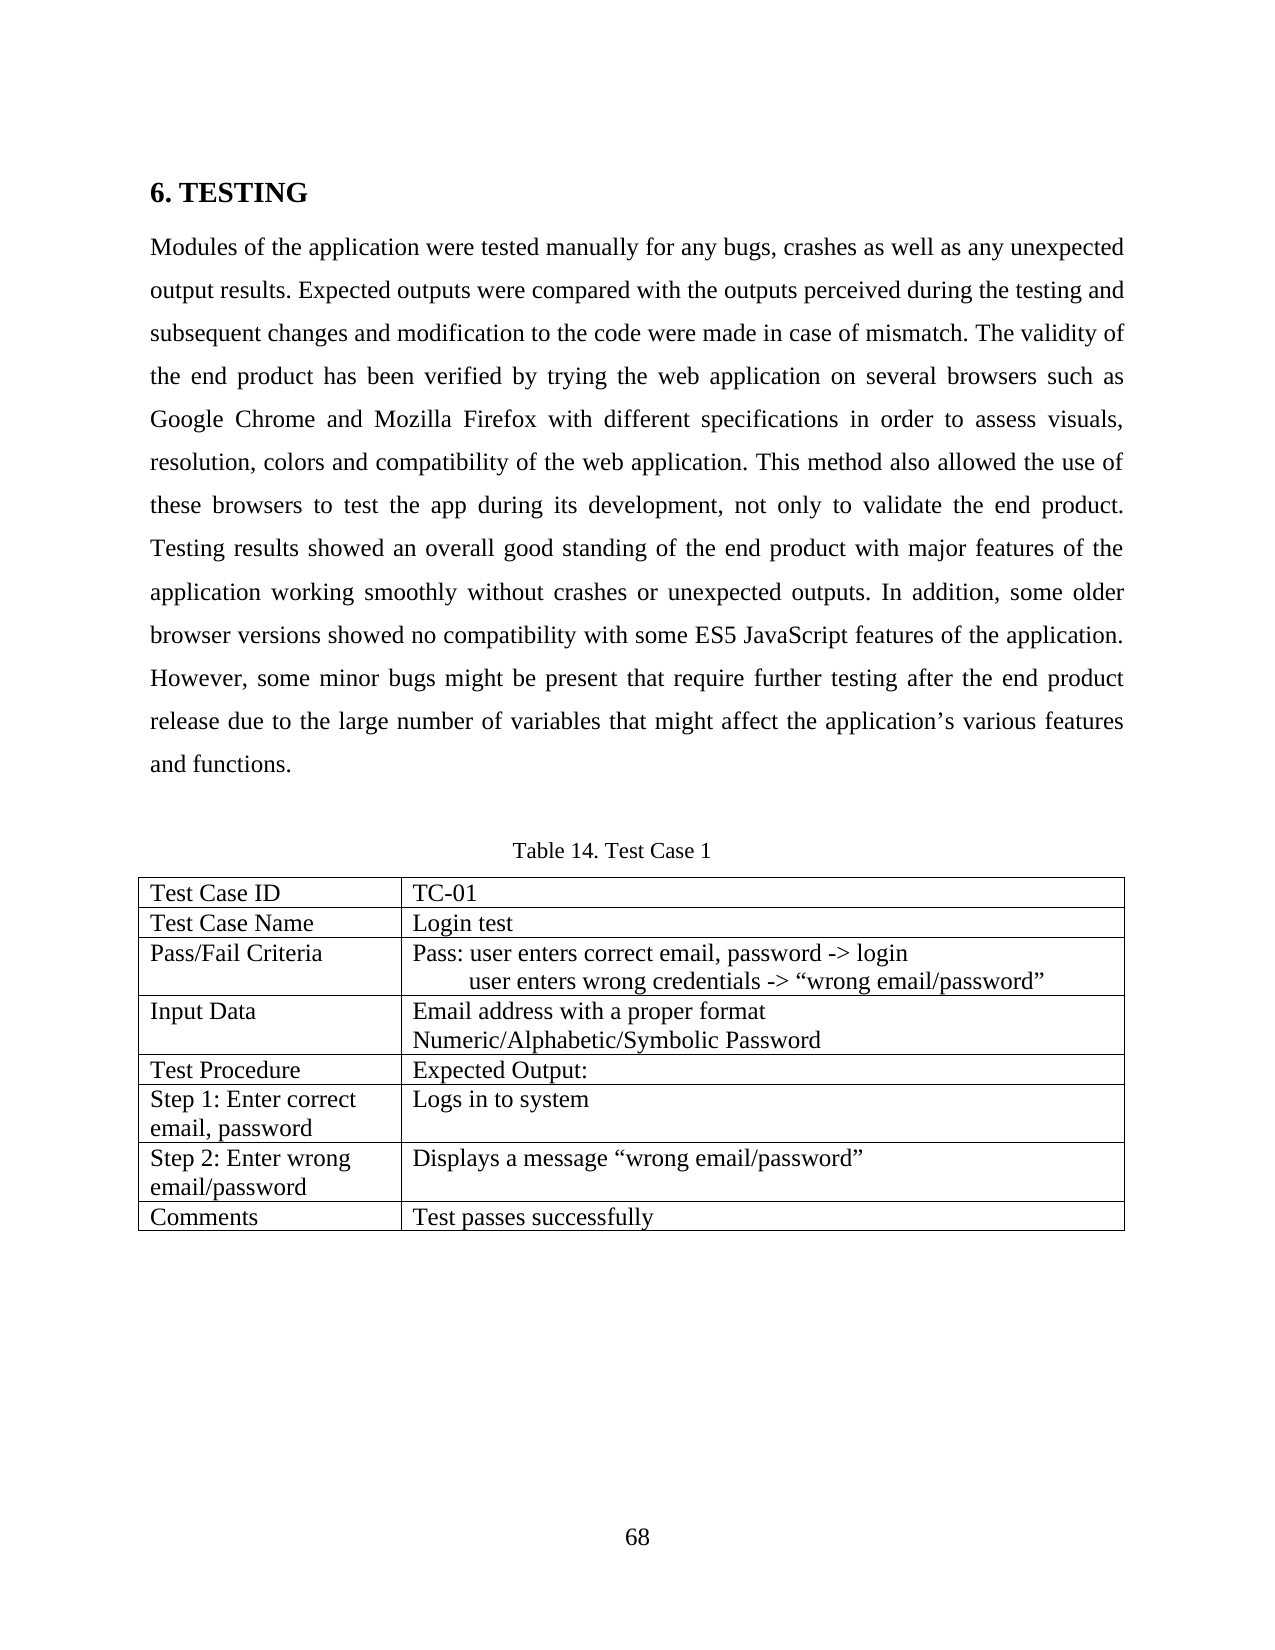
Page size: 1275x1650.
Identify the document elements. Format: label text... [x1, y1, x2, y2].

table_cell Displays a message “wrong email/password” [402, 1143, 1124, 1201]
table_cell Logs in to system [402, 1085, 1124, 1142]
table_cell Expected Output: [402, 1055, 1124, 1083]
table_cell Step 2: Enter wrong email/password [139, 1143, 401, 1201]
table_cell Test Procedure [139, 1055, 401, 1083]
table_header TC-01 [402, 878, 1124, 907]
table_cell Test Case Name [139, 908, 401, 937]
table_header Test Case ID [139, 878, 401, 907]
table_cell Email address with a proper format Numeric/Alphabetic/Symbolic Password [402, 996, 1124, 1054]
table_cell Step 1: Enter correct email, password [139, 1085, 401, 1142]
table_cell Pass/Fail Criteria [139, 938, 401, 995]
table_cell Pass: user enters correct email, password -> login user enters wrong credentials -> “wrong email/password” [402, 938, 1124, 995]
table_cell Test passes successfully [402, 1202, 1124, 1230]
text Modules of the application were tested manually for any bugs, crashes as well as any unexpected output results. Expected outputs were compared with the outputs perceived during the testing and subsequent changes and modification to the code were made in case of mismatch. The validity of the end product has been verified by trying the web application on several browsers such as Google Chrome and Mozilla Firefox with different specifications in order to assess visuals, resolution, colors and compatibility of the web application. This method also allowed the use of these browsers to test the app during its development, not only to validate the end product. Testing results showed an overall good standing of the end product with major features of the application working smoothly without crashes or unexpected outputs. In addition, some older browser versions showed no compatibility with some ES5 JavaScript features of the application. However, some minor bugs might be present that require further testing after the end product release due to the large number of variables that might affect the application’s various features and functions. [150, 232, 1125, 778]
table_cell Login test [402, 908, 1124, 937]
table_cell Input Data [139, 996, 401, 1054]
subtitle 6. TESTING [150, 175, 1125, 208]
table_cell Comments [139, 1202, 401, 1230]
